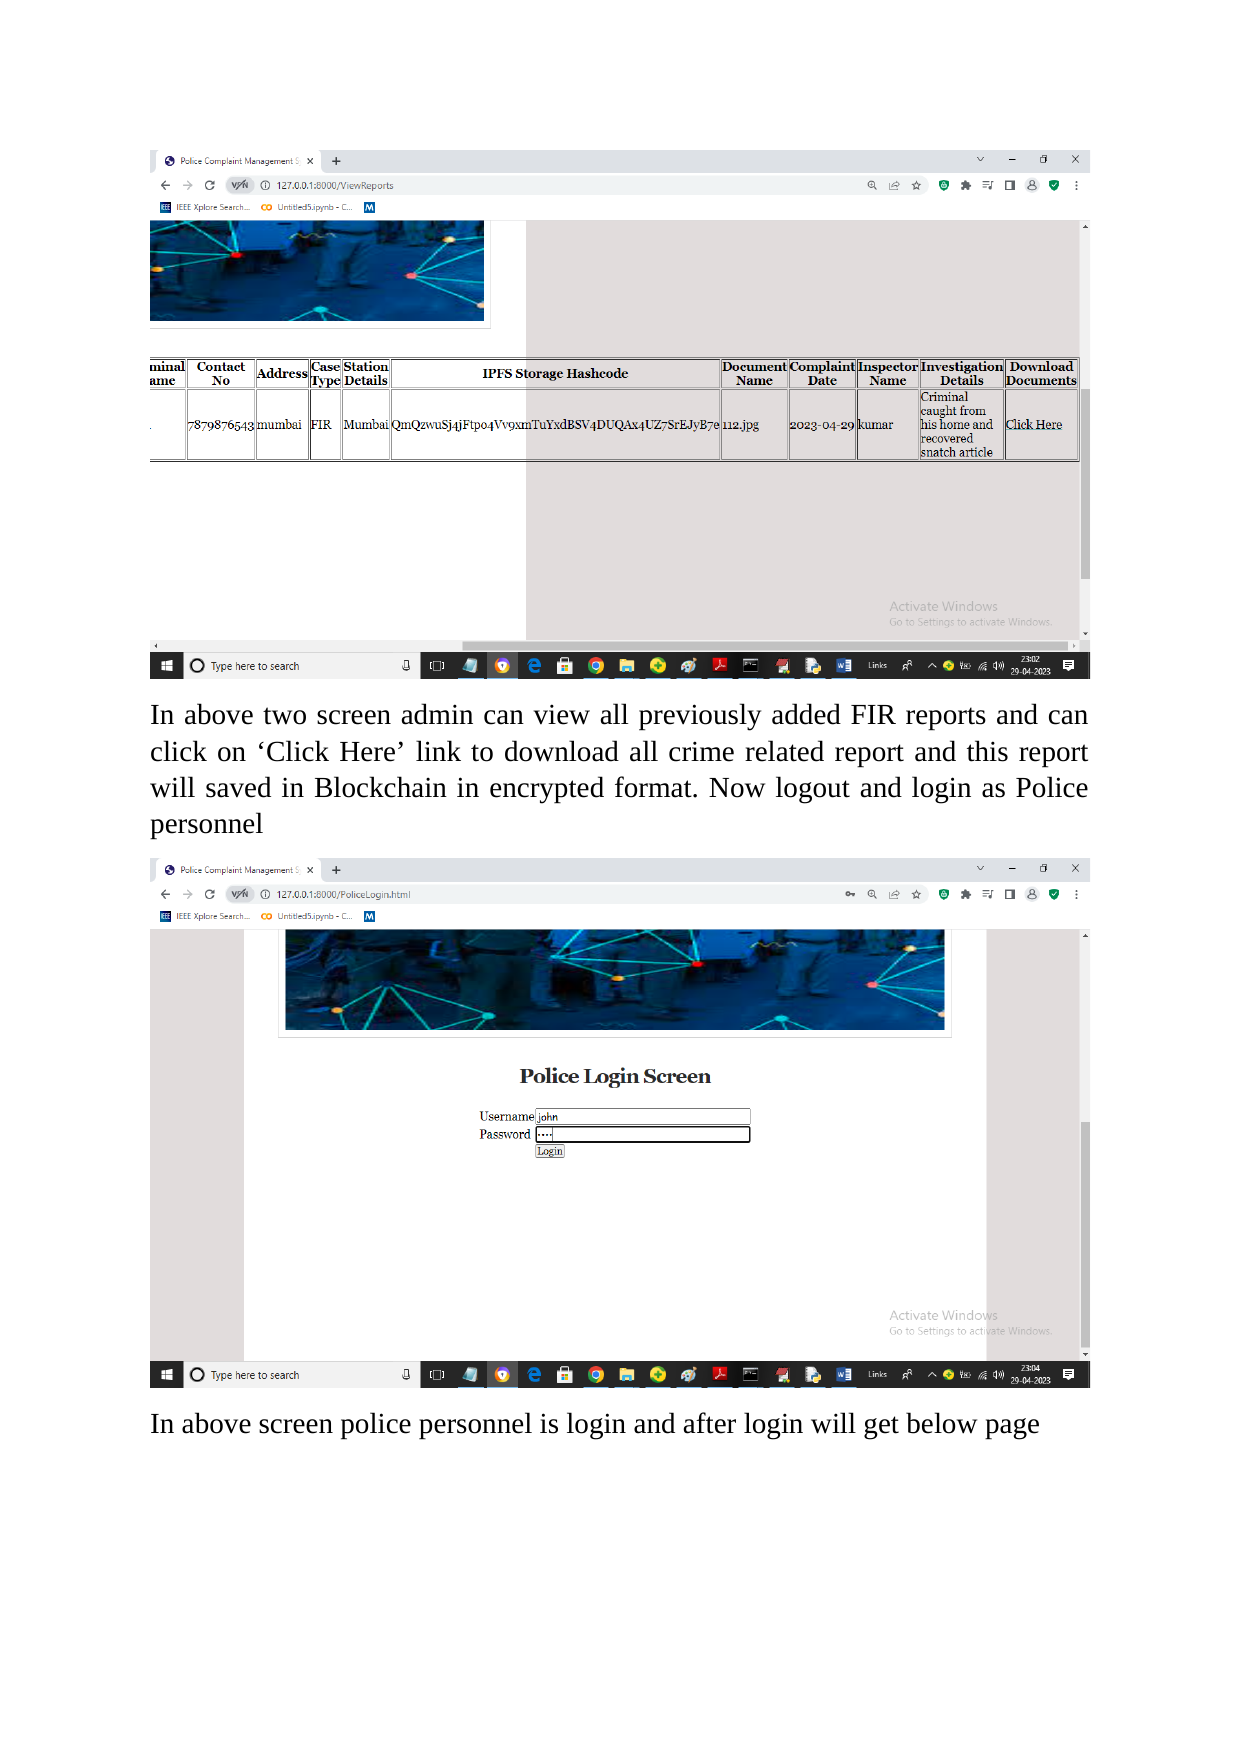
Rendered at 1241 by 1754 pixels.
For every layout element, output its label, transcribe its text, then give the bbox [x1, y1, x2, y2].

picture [150, 150, 1091, 679]
text In above two screen admin can view all previously added FIR reports and can click on ‘Click Here’ link to download all crime related report and this report will saved in Blockchain in encrypted format. Now logout and login as Police personnel [150, 697, 1090, 839]
picture [150, 858, 1091, 1388]
text In above screen police personnel is login and after login will get below page [150, 1406, 1090, 1440]
